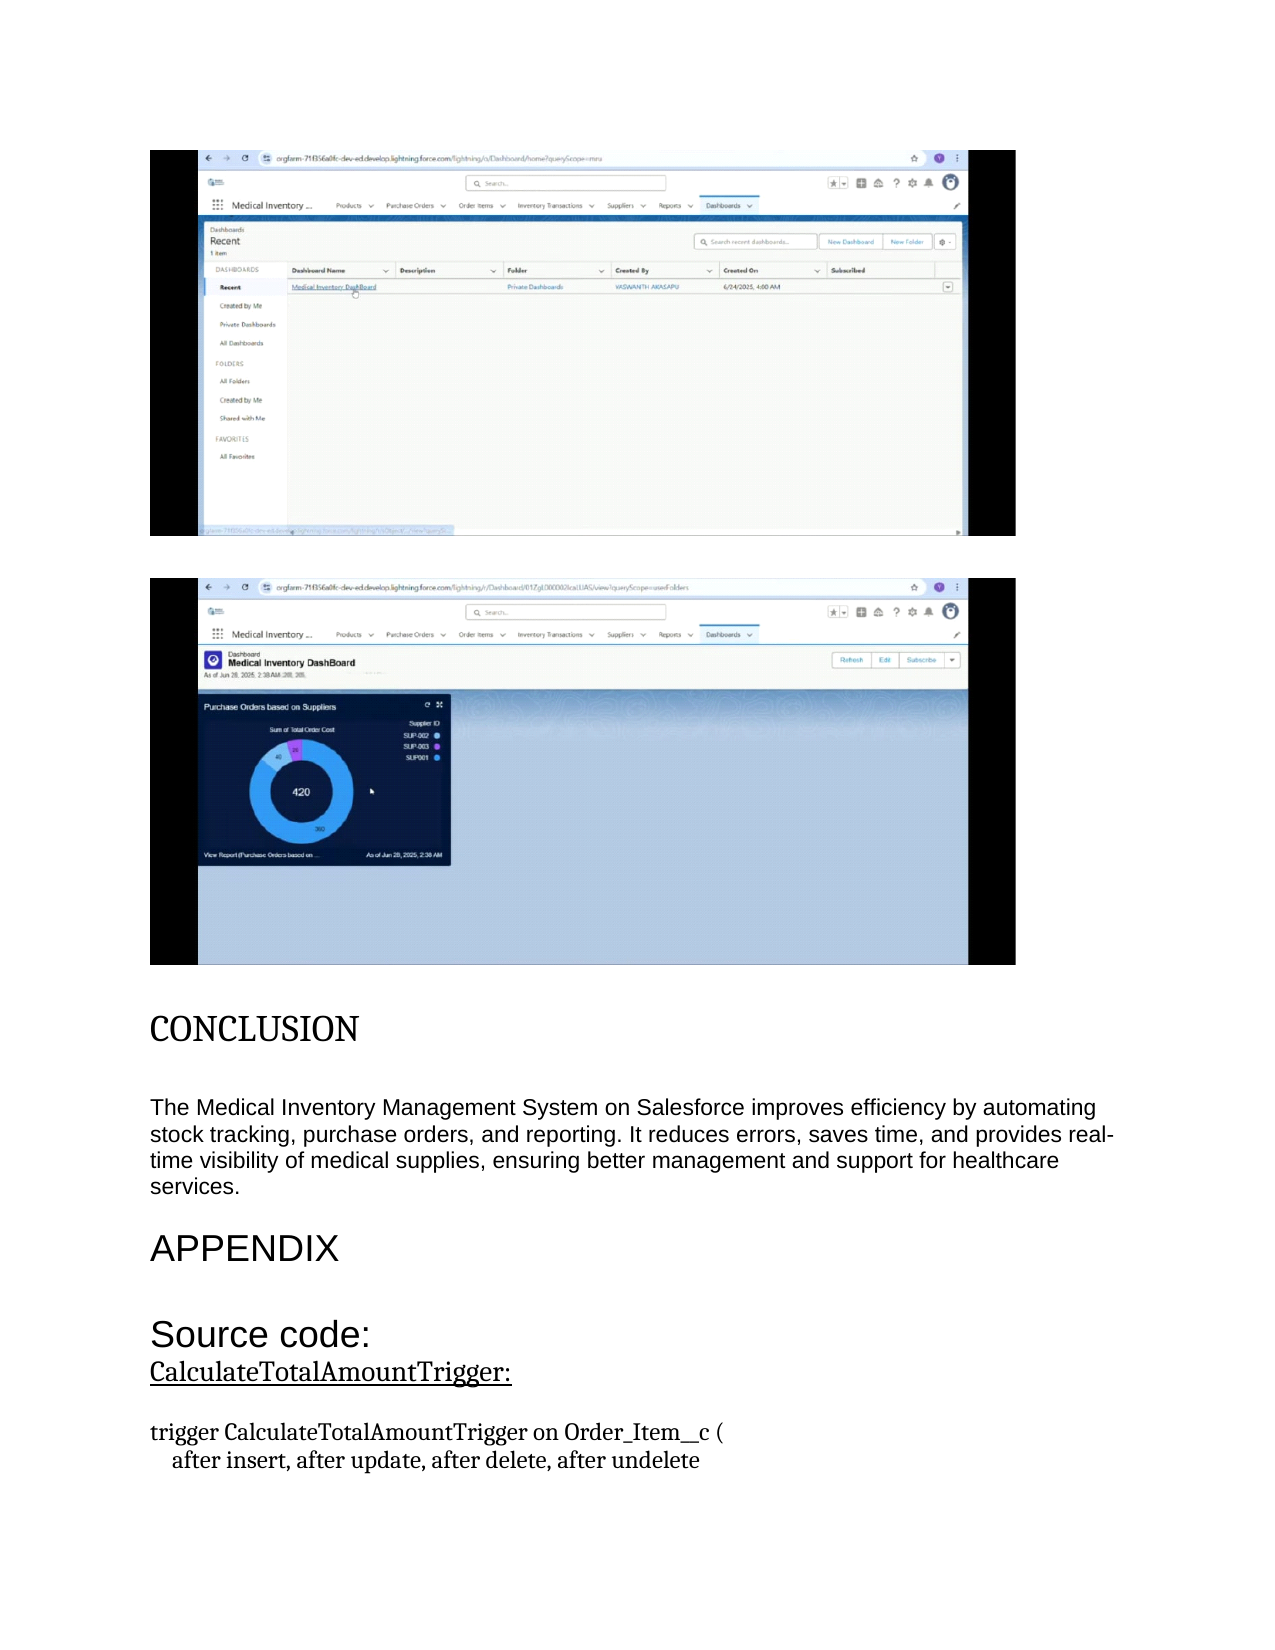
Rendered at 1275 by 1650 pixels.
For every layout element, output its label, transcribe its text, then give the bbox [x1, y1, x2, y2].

text trigger CalculateTotalAmountTrigger on Order_Item__c ( [150, 1418, 1125, 1446]
text APPENDIX [150, 1226, 1125, 1269]
text CONCLUSION [150, 1008, 1125, 1051]
text Source code: [150, 1312, 1125, 1355]
text CalculateTotalAmountTrigger: [150, 1355, 1125, 1389]
text after insert, after update, after delete, after undelete [150, 1446, 1125, 1475]
text The Medical Inventory Management System on Salesforce improves efficiency by automating stock tracking, purchase orders, and reporting. It reduces errors, saves time, and provides real-time visibility of medical supplies, ensuring better management and support for healthcare services. [150, 1094, 1125, 1199]
